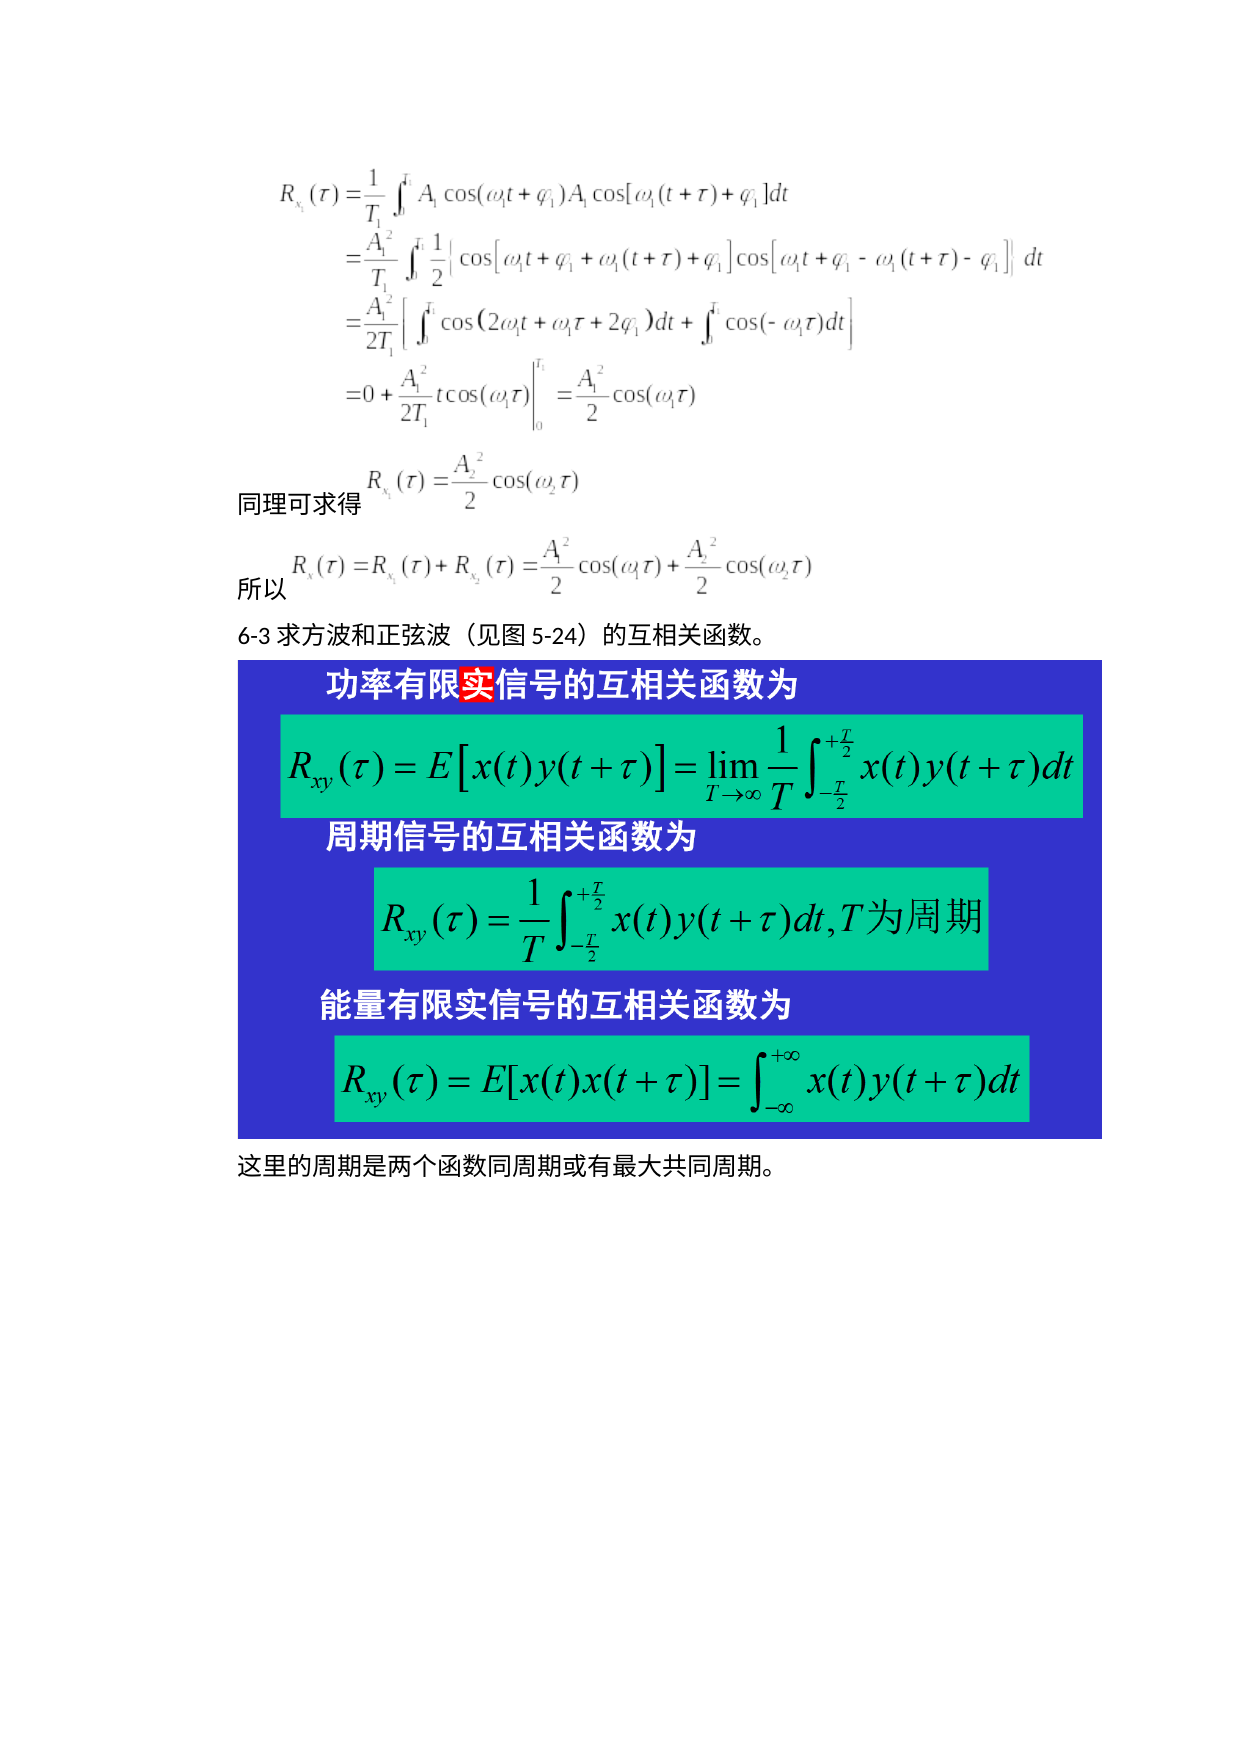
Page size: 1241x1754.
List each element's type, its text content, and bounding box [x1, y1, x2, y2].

text 同理可求得 [187, 444, 1053, 521]
picture [237, 660, 1102, 1139]
text 6-3 求方波和正弦波（见图5-24）的互相关函数。 [187, 615, 1053, 651]
text 所以 [187, 530, 1053, 606]
text 这里的周期是两个函数同周期或有最大共同周期。 [187, 1147, 1053, 1183]
